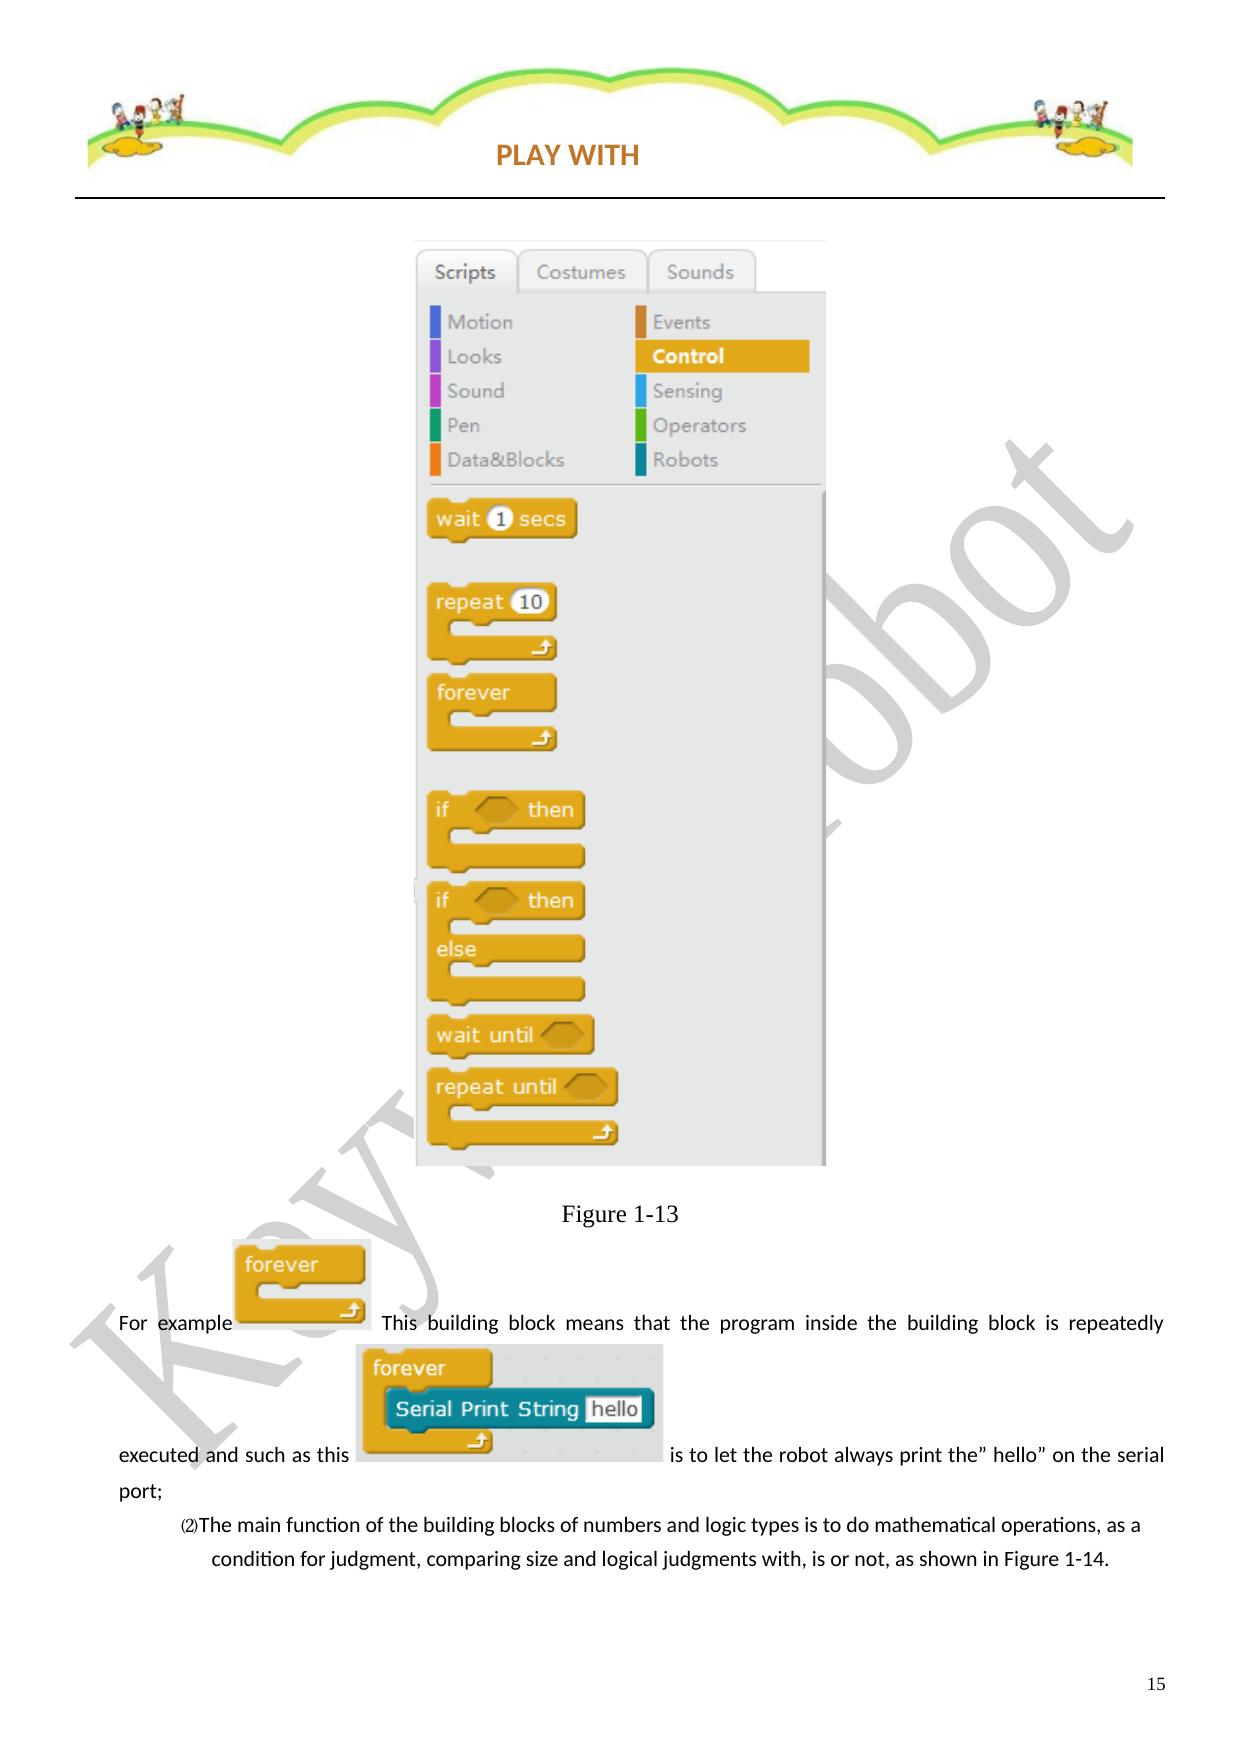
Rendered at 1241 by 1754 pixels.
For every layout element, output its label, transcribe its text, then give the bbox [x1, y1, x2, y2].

text Figure 1-13 [75, 1197, 1165, 1231]
picture [232, 1239, 372, 1330]
picture [413, 240, 827, 1166]
picture [355, 1344, 664, 1462]
picture [87, 58, 1134, 181]
list For example This building block means that the program inside the building block is repeatedly executed and such as this is to let the robot always print the” hello” on the serial port; [119, 1236, 1165, 1508]
